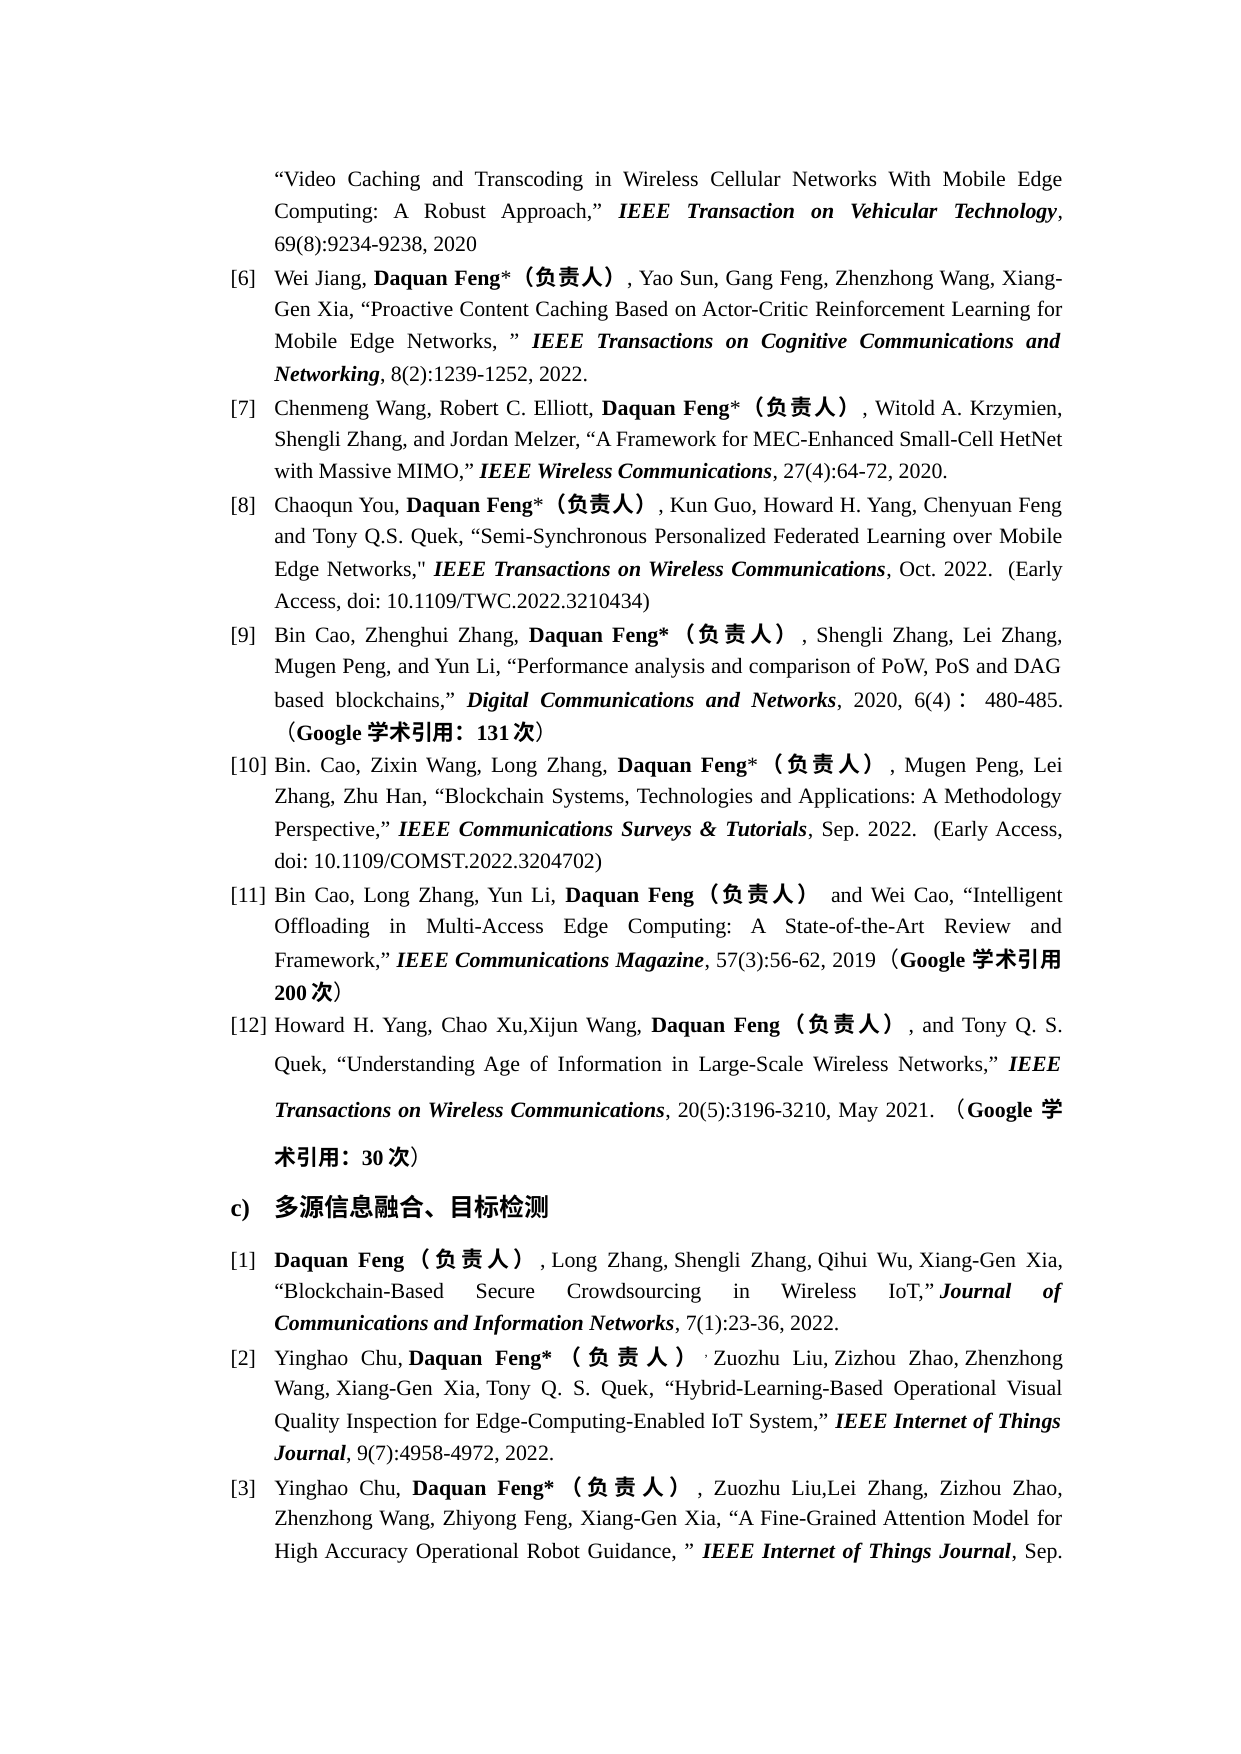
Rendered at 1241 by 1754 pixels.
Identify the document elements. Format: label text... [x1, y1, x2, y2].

list Yinghao Chu, Daquan Feng*（负责人）, Zuozhu Liu, Zizhou Zhao, Zhenzhong Wang, Xiang-Gen Xia, Tony Q. S. Quek, “Hybrid-Learning-Based Operational Visual Quality Inspection for Edge-Computing-Enabled IoT System,” IEEE Internet of Things Journal, 9(7):4958-4972, 2022. [230, 1339, 1063, 1469]
list Wei Jiang, Daquan Feng*（负责人）, Yao Sun, Gang Feng, Zhenzhong Wang, Xiang-Gen Xia, “Proactive Content Caching Based on Actor-Critic Reinforcement Learning for Mobile Edge Networks, ” IEEE Transactions on Cognitive Communications and Networking, 8(2):1239-1252, 2022. [230, 259, 1063, 389]
list Bin Cao, Long Zhang, Yun Li, Daquan Feng（负责人） and Wei Cao, “Intelligent Offloading in Multi-Access Edge Computing: A State-of-the-Art Review and Framework,” IEEE Communications Magazine, 57(3):56-62, 2019（Google 学术引用：200次） [230, 877, 1063, 1007]
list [230, 162, 1063, 259]
list Howard H. Yang, Chao Xu,Xijun Wang, Daquan Feng（负责人）, and Tony Q. S. Quek, “Understanding Age of Information in Large-Scale Wireless Networks,” IEEE Transactions on Wireless Communications, 20(5):3196-3210, May 2021. （Google 学术引用：30次） [230, 1007, 1063, 1171]
list Bin. Cao, Zixin Wang, Long Zhang, Daquan Feng*（负责人）, Mugen Peng, Lei Zhang, Zhu Han, “Blockchain Systems, Technologies and Applications: A Methodology Perspective,” IEEE Communications Surveys & Tutorials, Sep. 2022. (Early Access, doi: 10.1109/COMST.2022.3204702) [230, 747, 1063, 877]
list Daquan Feng（负责人）, Long Zhang, Shengli Zhang, Qihui Wu, Xiang-Gen Xia, “Blockchain-Based Secure Crowdsourcing in Wireless IoT,” , 7(1):23-36, 2022. [230, 1242, 1063, 1339]
list Chenmeng Wang, Robert C. Elliott, Daquan Feng*（负责人）, Witold A. Krzymien, Shengli Zhang, and Jordan Melzer, “A Framework for MEC-Enhanced Small-Cell HetNet with Massive MIMO,” IEEE Wireless Communications, 27(4):64-72, 2020. [230, 389, 1063, 487]
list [230, 1469, 1063, 1567]
list 多源信息融合、目标检测 [230, 1187, 1063, 1223]
list Bin Cao, Zhenghui Zhang, Daquan Feng*（负责人）, Shengli Zhang, Lei Zhang, Mugen Peng, and Yun Li, “Performance analysis and comparison of PoW, PoS and DAG based blockchains,” Digital Communications and Networks, 2020, 6(4)：480-485. （Google 学术引用：131次） [230, 617, 1063, 747]
list Chaoqun You, Daquan Feng*（负责人）, Kun Guo, Howard H. Yang, Chenyuan Feng and Tony Q.S. Quek, “Semi-Synchronous Personalized Federated Learning over Mobile Edge Networks," IEEE Transactions on Wireless Communications, Oct. 2022. (Early Access, doi: 10.1109/TWC.2022.3210434) [230, 487, 1063, 617]
